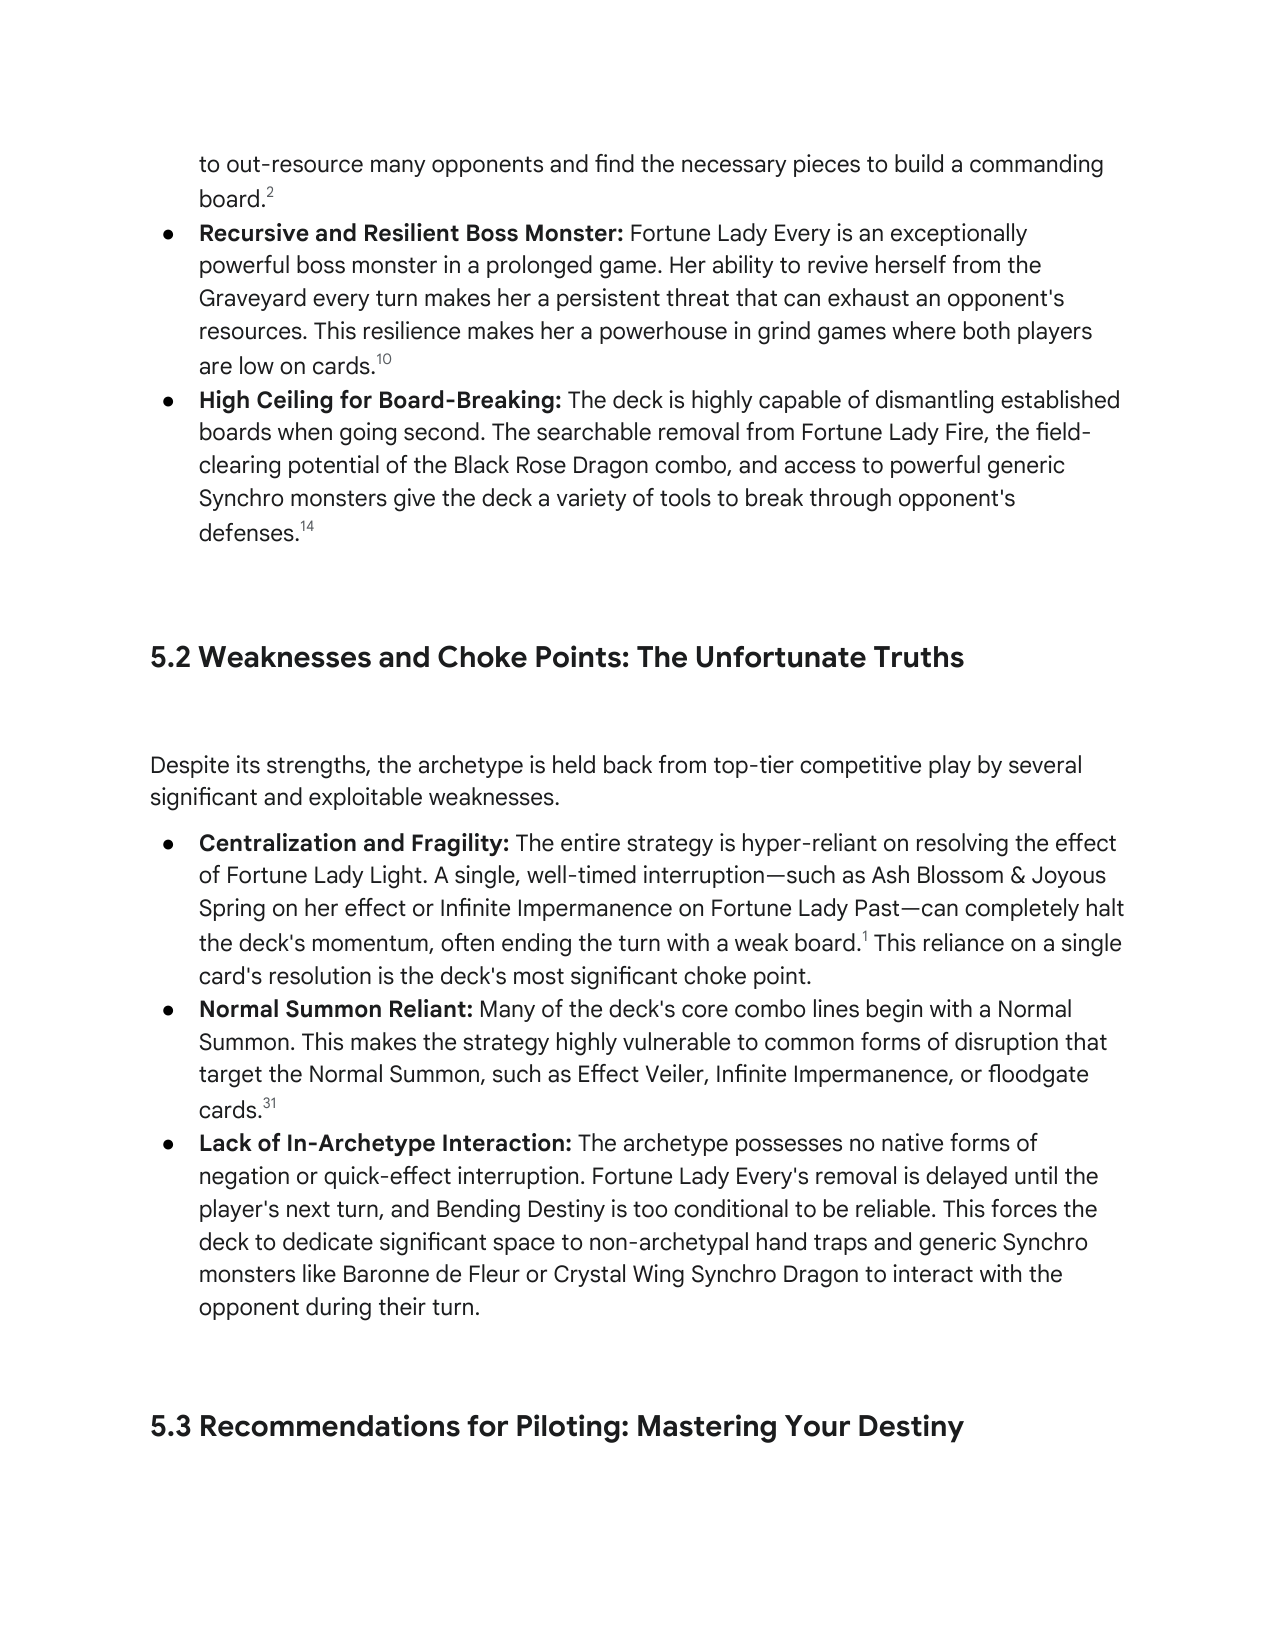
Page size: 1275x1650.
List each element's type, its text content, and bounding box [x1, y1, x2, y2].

list Normal Summon Reliant: Many of the deck's core combo lines begin with a Normal Summon. This makes the strategy highly vulnerable to common forms of disruption that target the Normal Summon, such as Effect Veiler, Infinite Impermanence, or floodgate cards.31 [161, 995, 1125, 1125]
subtitle 5.3 Recommendations for Piloting: Mastering Your Destiny [150, 1408, 1125, 1445]
list Recursive and Resilient Boss Monster: Fortune Lady Every is an exceptionally powerful boss monster in a prolonged game. Her ability to revive herself from the Graveyard every turn makes her a persistent threat that can exhaust an opponent's resources. This resilience makes her a powerhouse in grind games where both players are low on cards.10 [161, 219, 1125, 381]
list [161, 150, 1125, 214]
list High Ceiling for Board-Breaking: The deck is highly capable of dismantling established boards when going second. The searchable removal from Fortune Lady Fire, the field-clearing potential of the Black Rose Dragon combo, and access to powerful generic Synchro monsters give the deck a variety of tools to break through opponent's defenses.14 [161, 386, 1125, 549]
list Centralization and Fragility: The entire strategy is hyper-reliant on resolving the effect of Fortune Lady Light. A single, well-timed interruption—such as Ash Blossom & Joyous Spring on her effect or Infinite Impermanence on Fortune Lady Past—can completely halt the deck's momentum, often ending the turn with a weak board.1 This reliance on a single card's resolution is the deck's most significant choke point. [161, 829, 1125, 991]
text Despite its strengths, the archetype is held back from top-tier competitive play by several significant and exploitable weaknesses. [150, 751, 1125, 812]
subtitle 5.2 Weaknesses and Choke Points: The Unfortunate Truths [150, 639, 1125, 676]
list Lack of In-Archetype Interaction: The archetype possesses no native forms of negation or quick-effect interruption. Fortune Lady Every's removal is delayed until the player's next turn, and Bending Destiny is too conditional to be reliable. This forces the deck to dedicate significant space to non-archetypal hand traps and generic Synchro monsters like Baronne de Fleur or Crystal Wing Synchro Dragon to interact with the opponent during their turn. [161, 1129, 1125, 1322]
